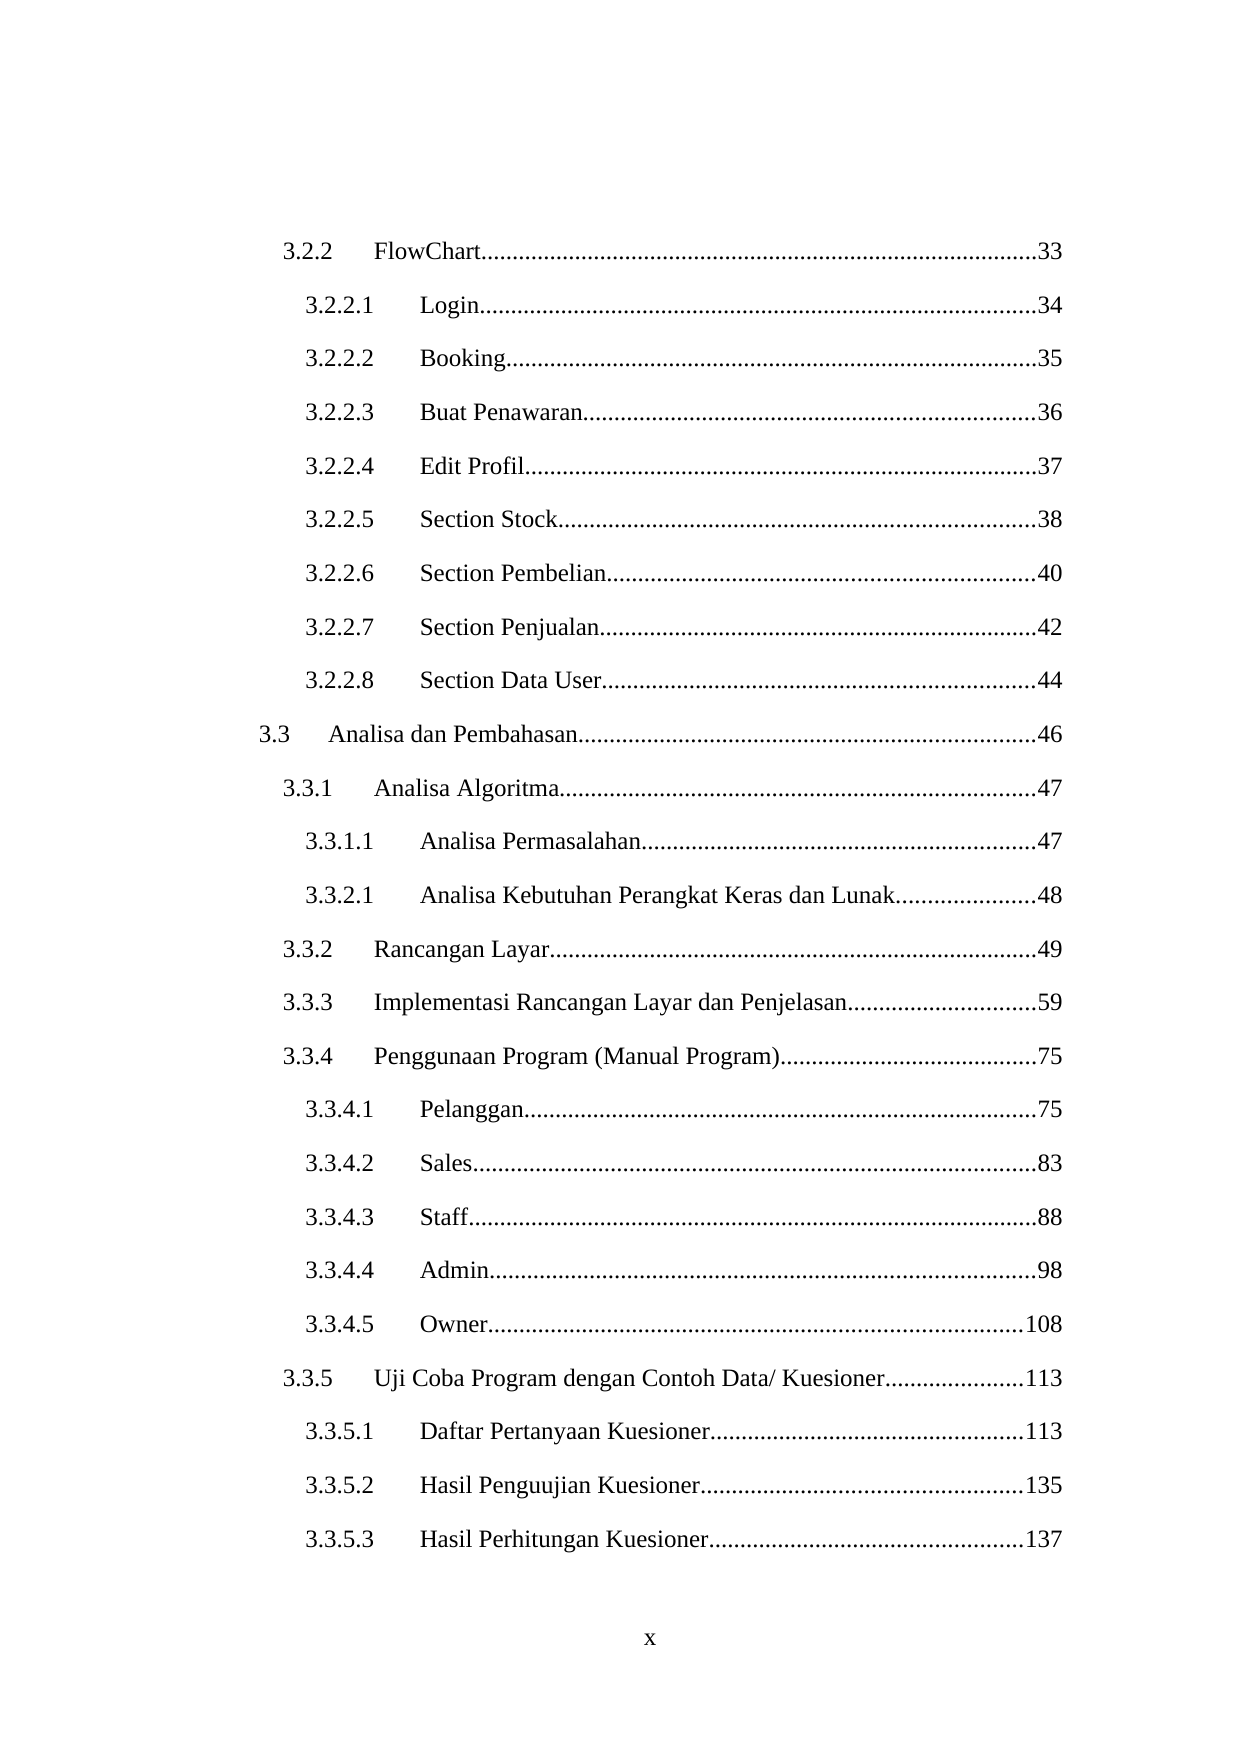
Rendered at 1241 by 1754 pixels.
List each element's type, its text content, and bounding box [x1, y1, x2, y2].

text 3.3.4.5 Owner 108 [305, 1309, 1063, 1338]
text 3.3.1 Analisa Algoritma 47 [283, 773, 1063, 801]
text 3.3.1.1 Analisa Permasalahan 47 [305, 826, 1063, 855]
text 3.3.2.1 Analisa Kebutuhan Perangkat Keras dan Lunak 48 [305, 880, 1063, 909]
text 3.2.2.5 Section Stock 38 [305, 504, 1063, 533]
text 3.3.4.1 Pelanggan 75 [305, 1094, 1063, 1123]
text 3.3.5.2 Hasil Penguujian Kuesioner 135 [305, 1470, 1063, 1499]
text 3.2.2.7 Section Penjualan 42 [305, 612, 1063, 641]
text 3.3.4.3 Staff 88 [305, 1202, 1063, 1231]
text 3.2.2.6 Section Pembelian 40 [305, 558, 1063, 587]
text 3.2.2.1 Login 34 [305, 290, 1063, 319]
text 3.3.4.4 Admin 98 [305, 1256, 1063, 1284]
text 3.2.2.3 Buat Penawaran 36 [305, 397, 1063, 426]
text 3.3.2 Rancangan Layar 49 [283, 934, 1063, 962]
text 3.3 Analisa dan Pembahasan 46 [259, 719, 1063, 748]
text 3.3.5.3 Hasil Perhitungan Kuesioner 137 [305, 1524, 1063, 1552]
text 3.2.2.8 Section Data User 44 [305, 665, 1063, 694]
text 3.3.5.1 Daftar Pertanyaan Kuesioner 113 [305, 1416, 1063, 1445]
text 3.3.5 Uji Coba Program dengan Contoh Data/ Kuesioner 113 [283, 1363, 1063, 1392]
text 3.3.4 Penggunaan Program (Manual Program) 75 [283, 1041, 1063, 1070]
text 3.3.3 Implementasi Rancangan Layar dan Penjelasan 59 [283, 987, 1063, 1016]
text 3.2.2.2 Booking 35 [305, 343, 1063, 372]
text 3.2.2 FlowChart 33 [283, 236, 1063, 265]
text 3.3.4.2 Sales 83 [305, 1148, 1063, 1177]
text 3.2.2.4 Edit Profil 37 [305, 451, 1063, 479]
